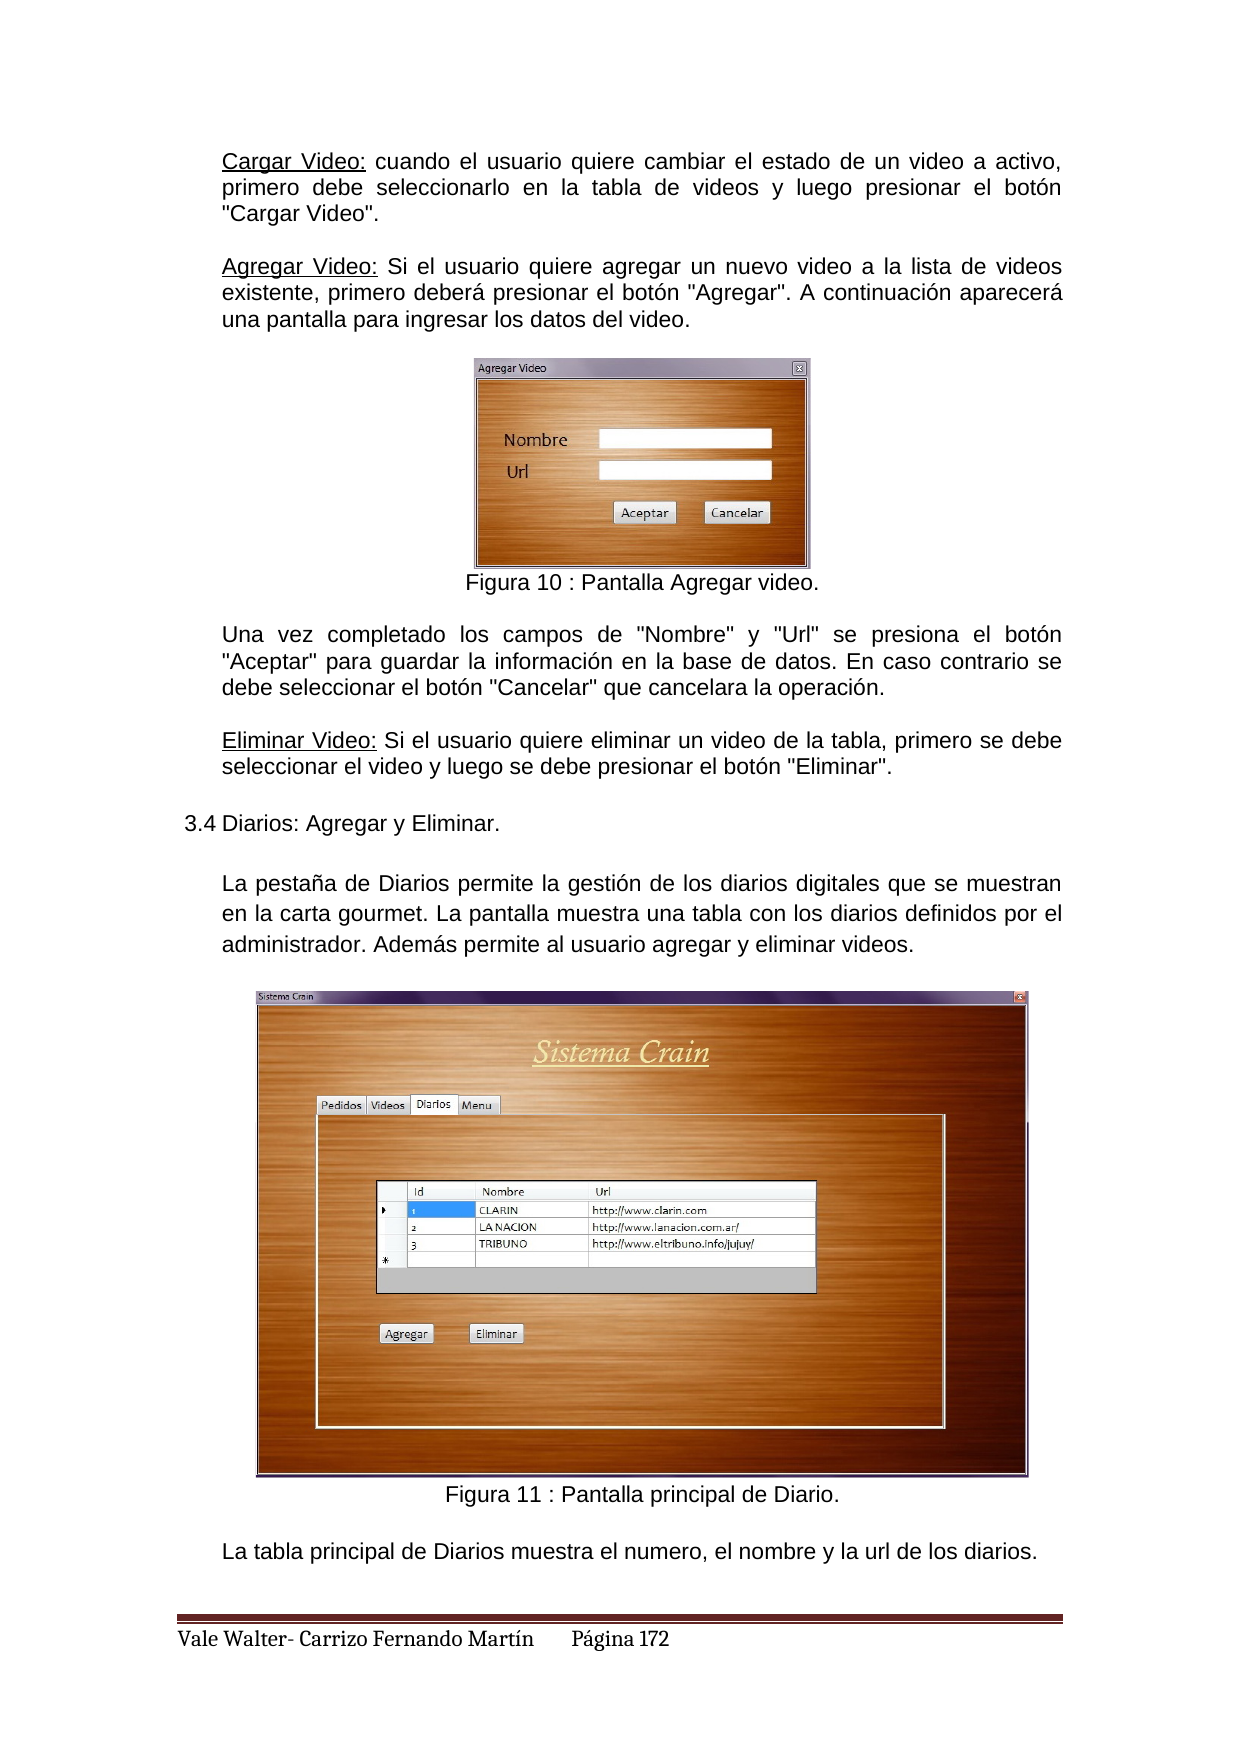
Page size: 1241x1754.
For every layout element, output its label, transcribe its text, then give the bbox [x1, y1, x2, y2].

text La pestaña de Diarios permite la gestión de los diarios digitales que se muestran en la carta gourmet. La pantalla muestra una tabla con los diarios definidos por el administrador. Además permite al usuario agregar y eliminar videos. [222, 870, 1063, 957]
text Eliminar Video: Si el usuario quiere eliminar un video de la tabla, primero se debe seleccionar el video y luego se debe presionar el botón "Eliminar". [222, 727, 1063, 779]
text Figura 10 : Pantalla Agregar video. [222, 569, 1063, 595]
text Agregar Video: Si el usuario quiere agregar un nuevo video a la lista de videos existente, primero deberá presionar el botón "Agregar". A continuación aparecerá una pantalla para ingresar los datos del video. [222, 253, 1063, 332]
text La tabla principal de Diarios muestra el numero, el nombre y la url de los diarios. [222, 1538, 1063, 1564]
picture [473, 358, 811, 569]
picture [255, 991, 1029, 1478]
text Cargar Video: cuando el usuario quiere cambiar el estado de un video a activo, primero debe seleccionarlo en la tabla de videos y luego presionar el botón "Cargar Video". [222, 148, 1063, 227]
text Figura 11 : Pantalla principal de Diario. [222, 1481, 1063, 1508]
list Diarios: Agregar y Eliminar. [184, 810, 1063, 836]
text Una vez completado los campos de "Nombre" y "Url" se presiona el botón "Aceptar" para guardar la información en la base de datos. En caso contrario se debe seleccionar el botón "Cancelar" que cancelara la operación. [222, 621, 1063, 700]
